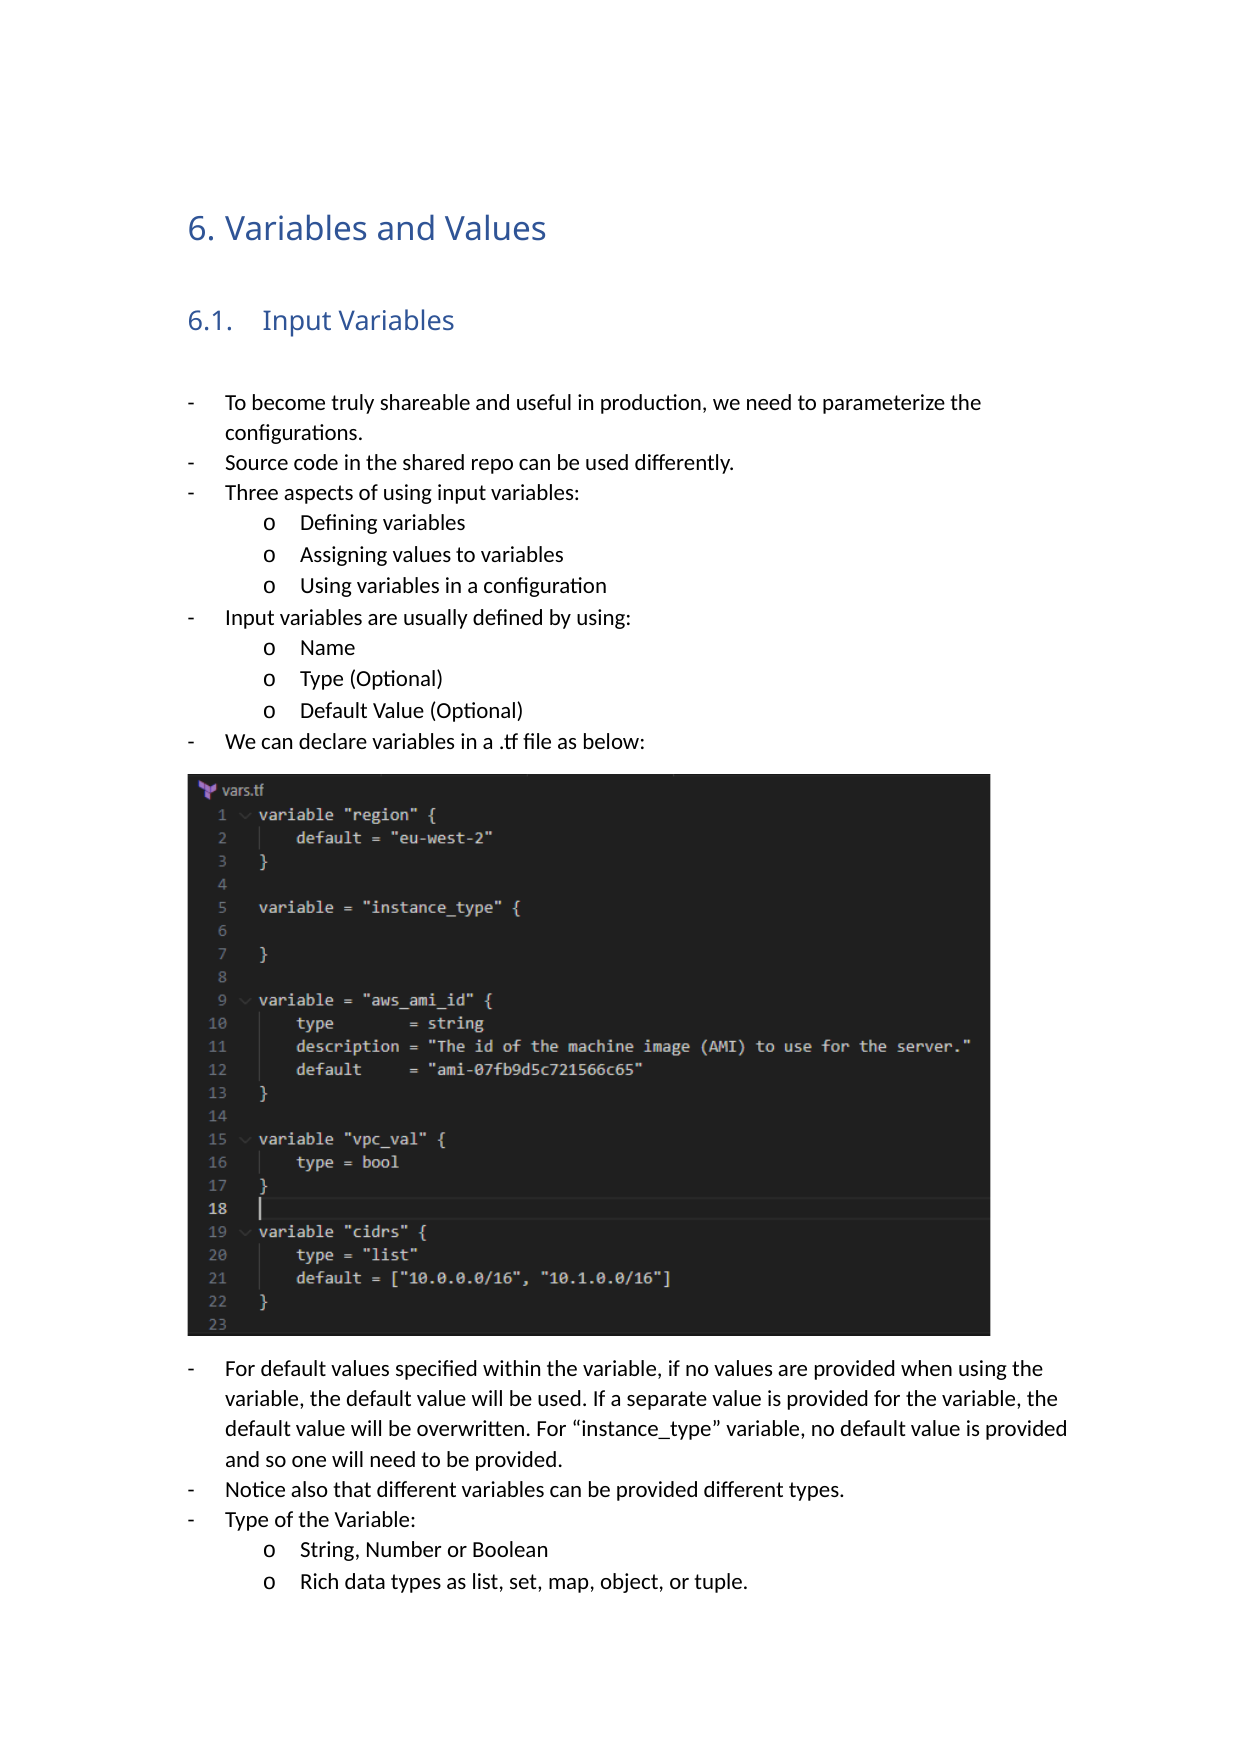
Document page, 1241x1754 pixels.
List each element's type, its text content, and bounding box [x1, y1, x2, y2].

list Rich data types as list, set, map, object, or tuple. [262, 1567, 1090, 1596]
list Notice also that different variables can be provided different types. [187, 1475, 1090, 1503]
list Defining variables [262, 508, 1090, 538]
list Source code in the shared repo can be used differently. [187, 448, 1090, 476]
list For default values specified within the variable, if no values are provided when using the variable, the default value will be used. If a separate value is provided for the variable, the default value will be overwritten. For “instance_type” variable, no default value is provided and so one will need to be provided. [187, 1354, 1090, 1473]
list Input variables are usually defined by using: [187, 603, 1090, 631]
list Name [262, 633, 1090, 662]
picture [187, 774, 991, 1336]
subtitle Input Variables [187, 301, 1090, 338]
list Three aspects of using input variables: [187, 478, 1090, 506]
list Assigning values to variables [262, 540, 1090, 569]
list To become truly shareable and useful in production, we need to parameterize the configurations. [187, 388, 1090, 446]
list We can declare variables in a .tf file as below: [187, 727, 1090, 756]
list String, Number or Boolean [262, 1535, 1090, 1564]
list Type of the Variable: [187, 1505, 1090, 1533]
subtitle Variables and Values [187, 205, 1090, 251]
list Default Value (Optional) [262, 696, 1090, 725]
list Type (Optional) [262, 664, 1090, 694]
list Using variables in a configuration [262, 571, 1090, 601]
